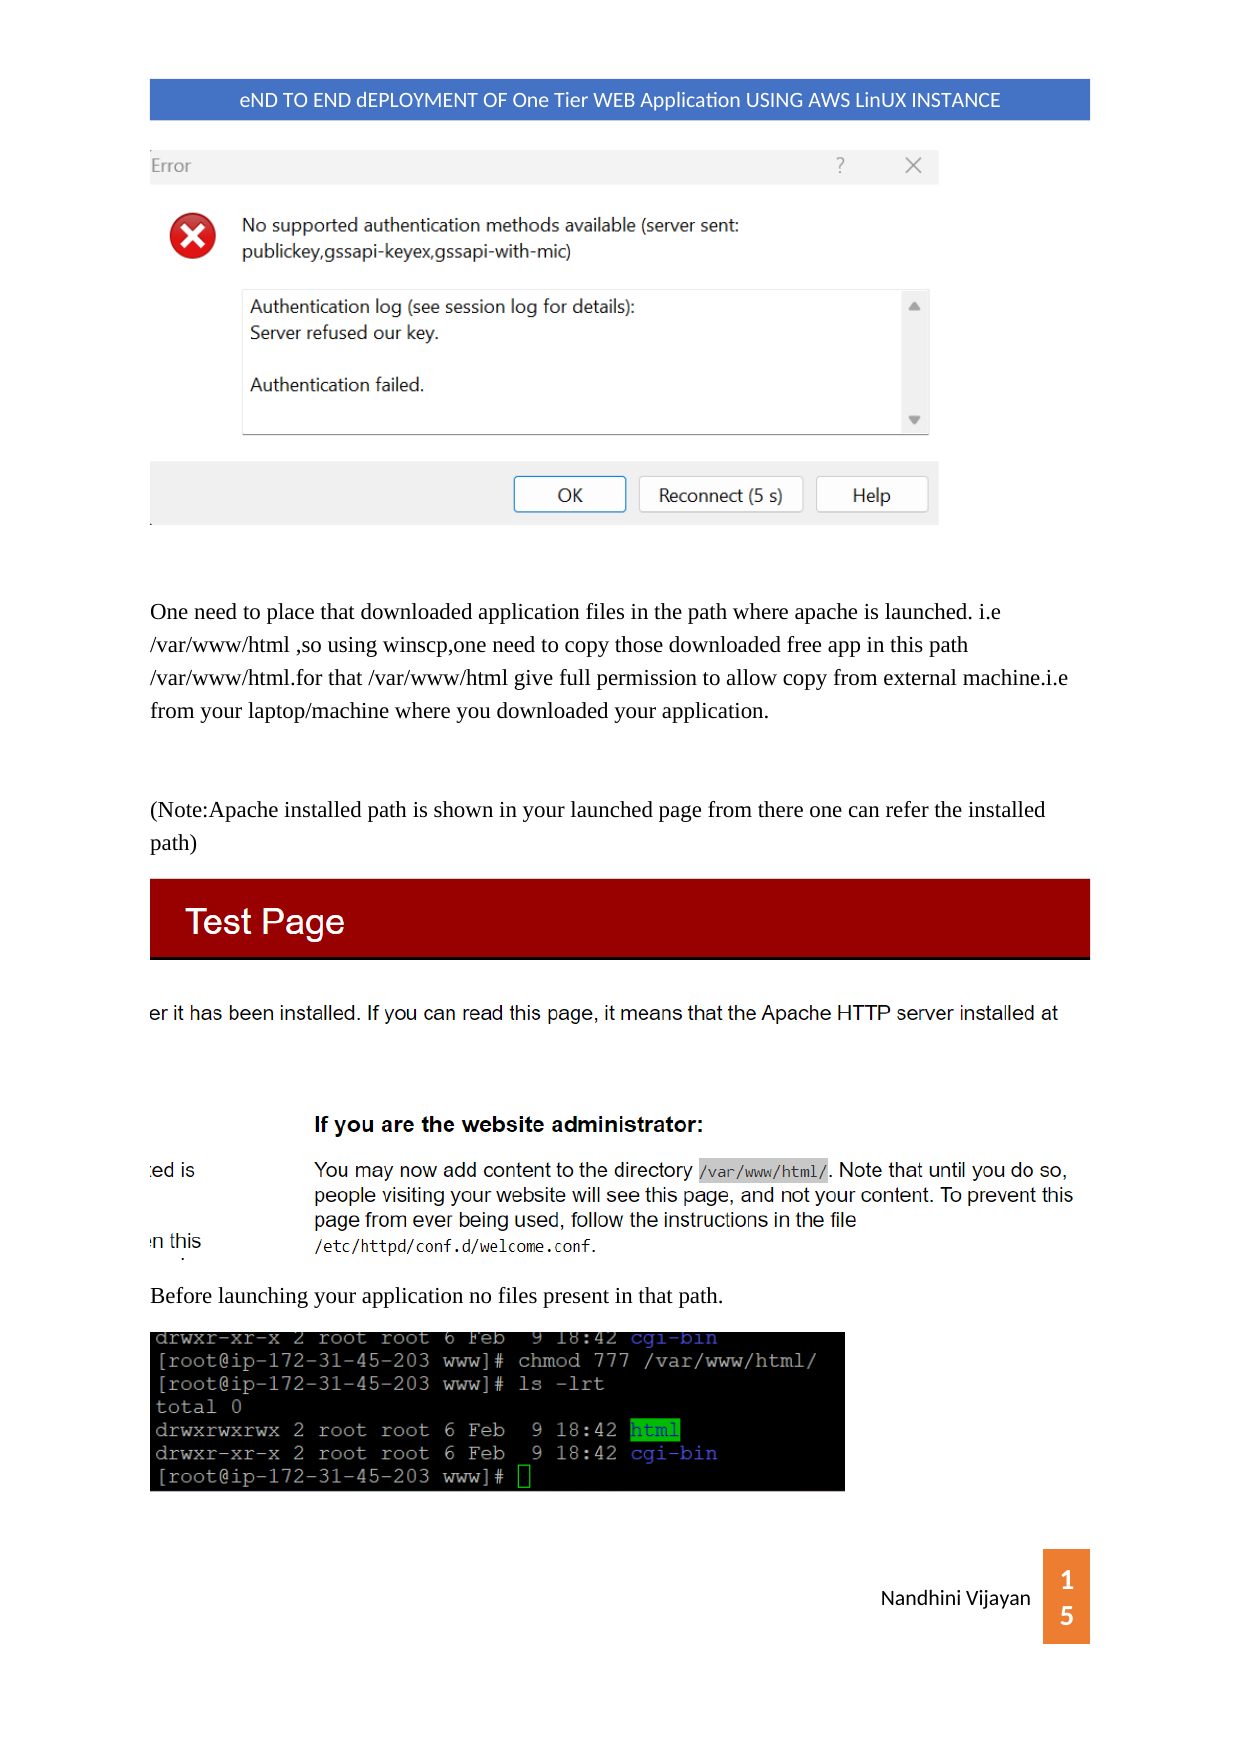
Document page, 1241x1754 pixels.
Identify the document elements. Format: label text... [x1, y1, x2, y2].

picture [150, 878, 1091, 1260]
text One need to place that downloaded application files in the path where apache is launched. i.e /var/www/html ,so using winscp,one need to copy those downloaded free app in this path /var/www/html.for that /var/www/html give full permission to allow copy from external machine.i.e from your laptop/machine where you downloaded your application. [150, 598, 1090, 723]
picture [150, 150, 939, 525]
text (Note:Apache installed path is shown in your launched page from there one can refer the installed path) [150, 796, 1090, 855]
text Before launching your application no files present in that path. [150, 1282, 1090, 1309]
picture [150, 1332, 845, 1492]
